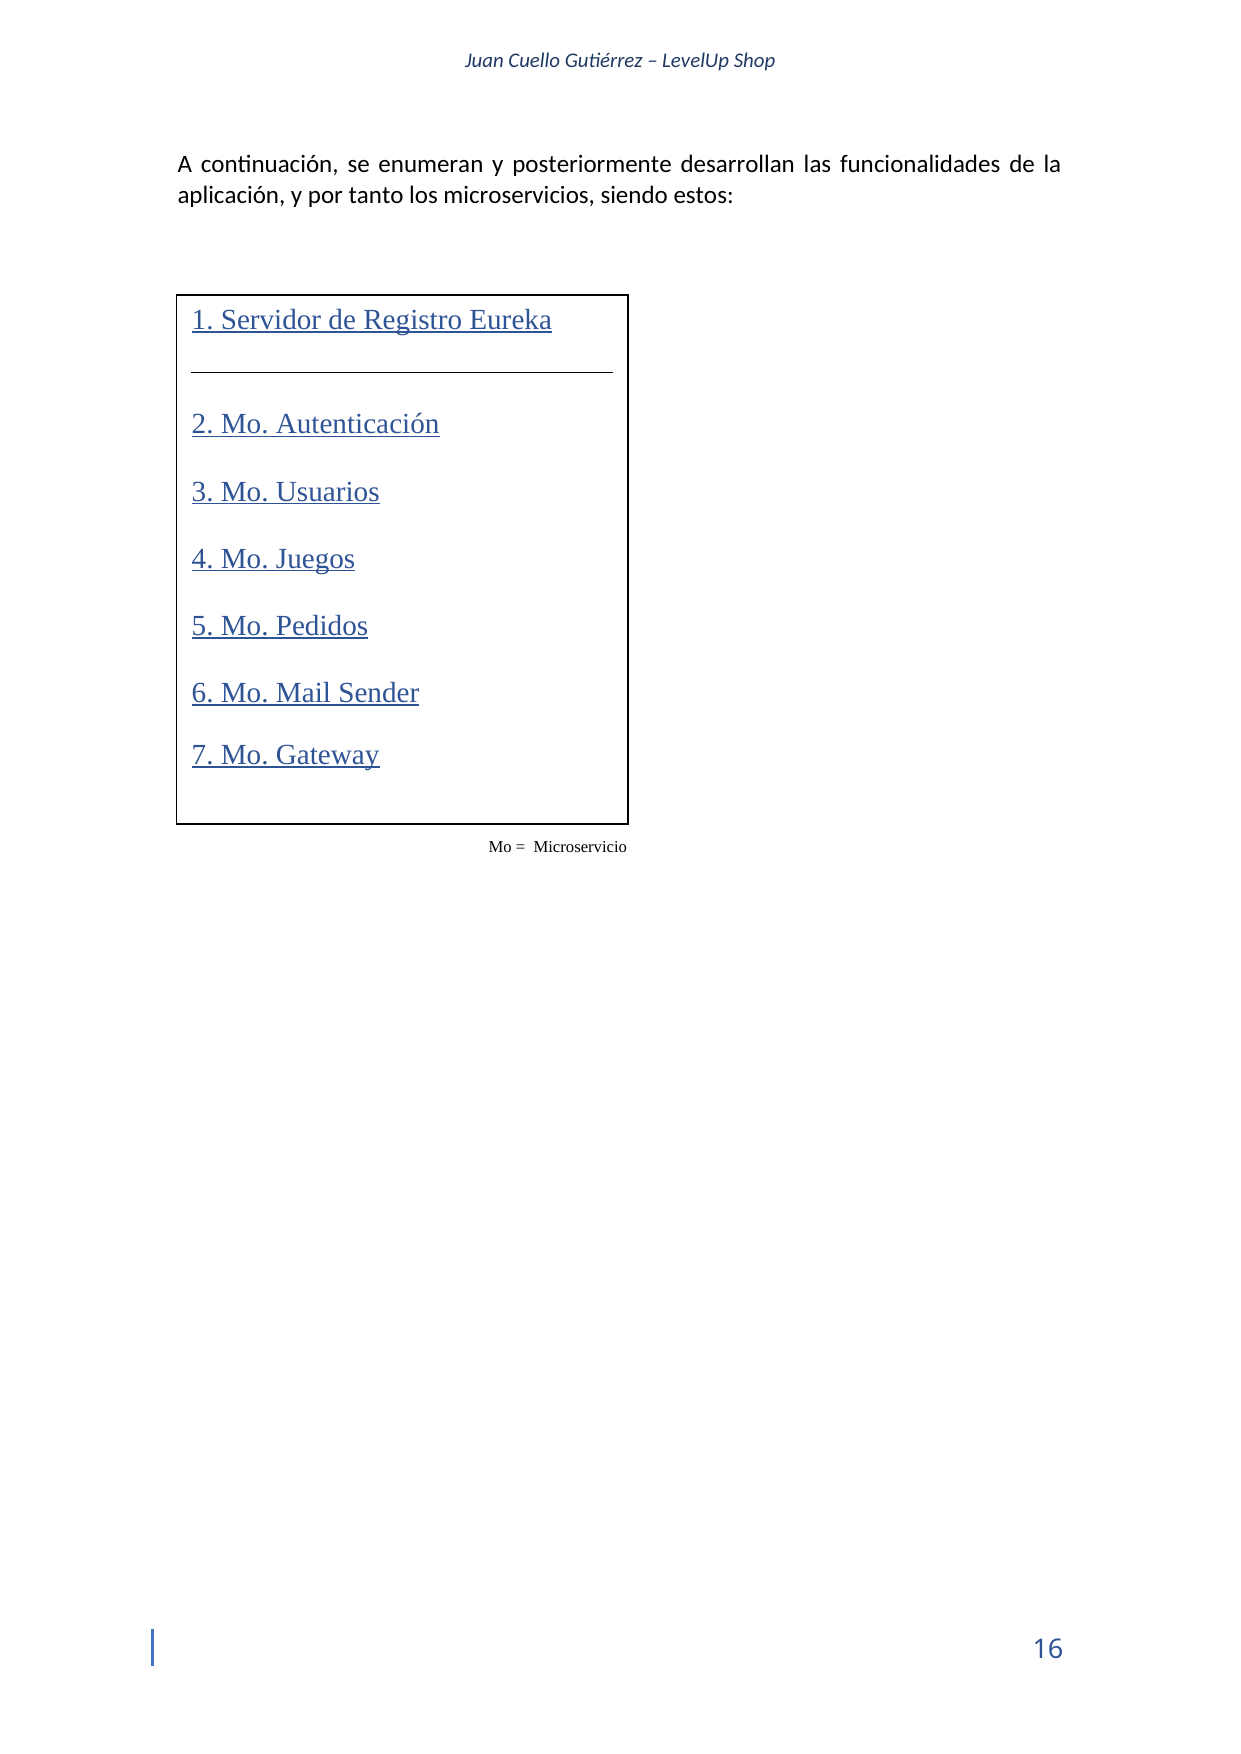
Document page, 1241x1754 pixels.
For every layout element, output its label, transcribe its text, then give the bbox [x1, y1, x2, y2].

text A continuación, se enumeran y posteriormente desarrollan las funcionalidades de la aplicación, y por tanto los microservicios, siendo estos: [177, 148, 1063, 210]
